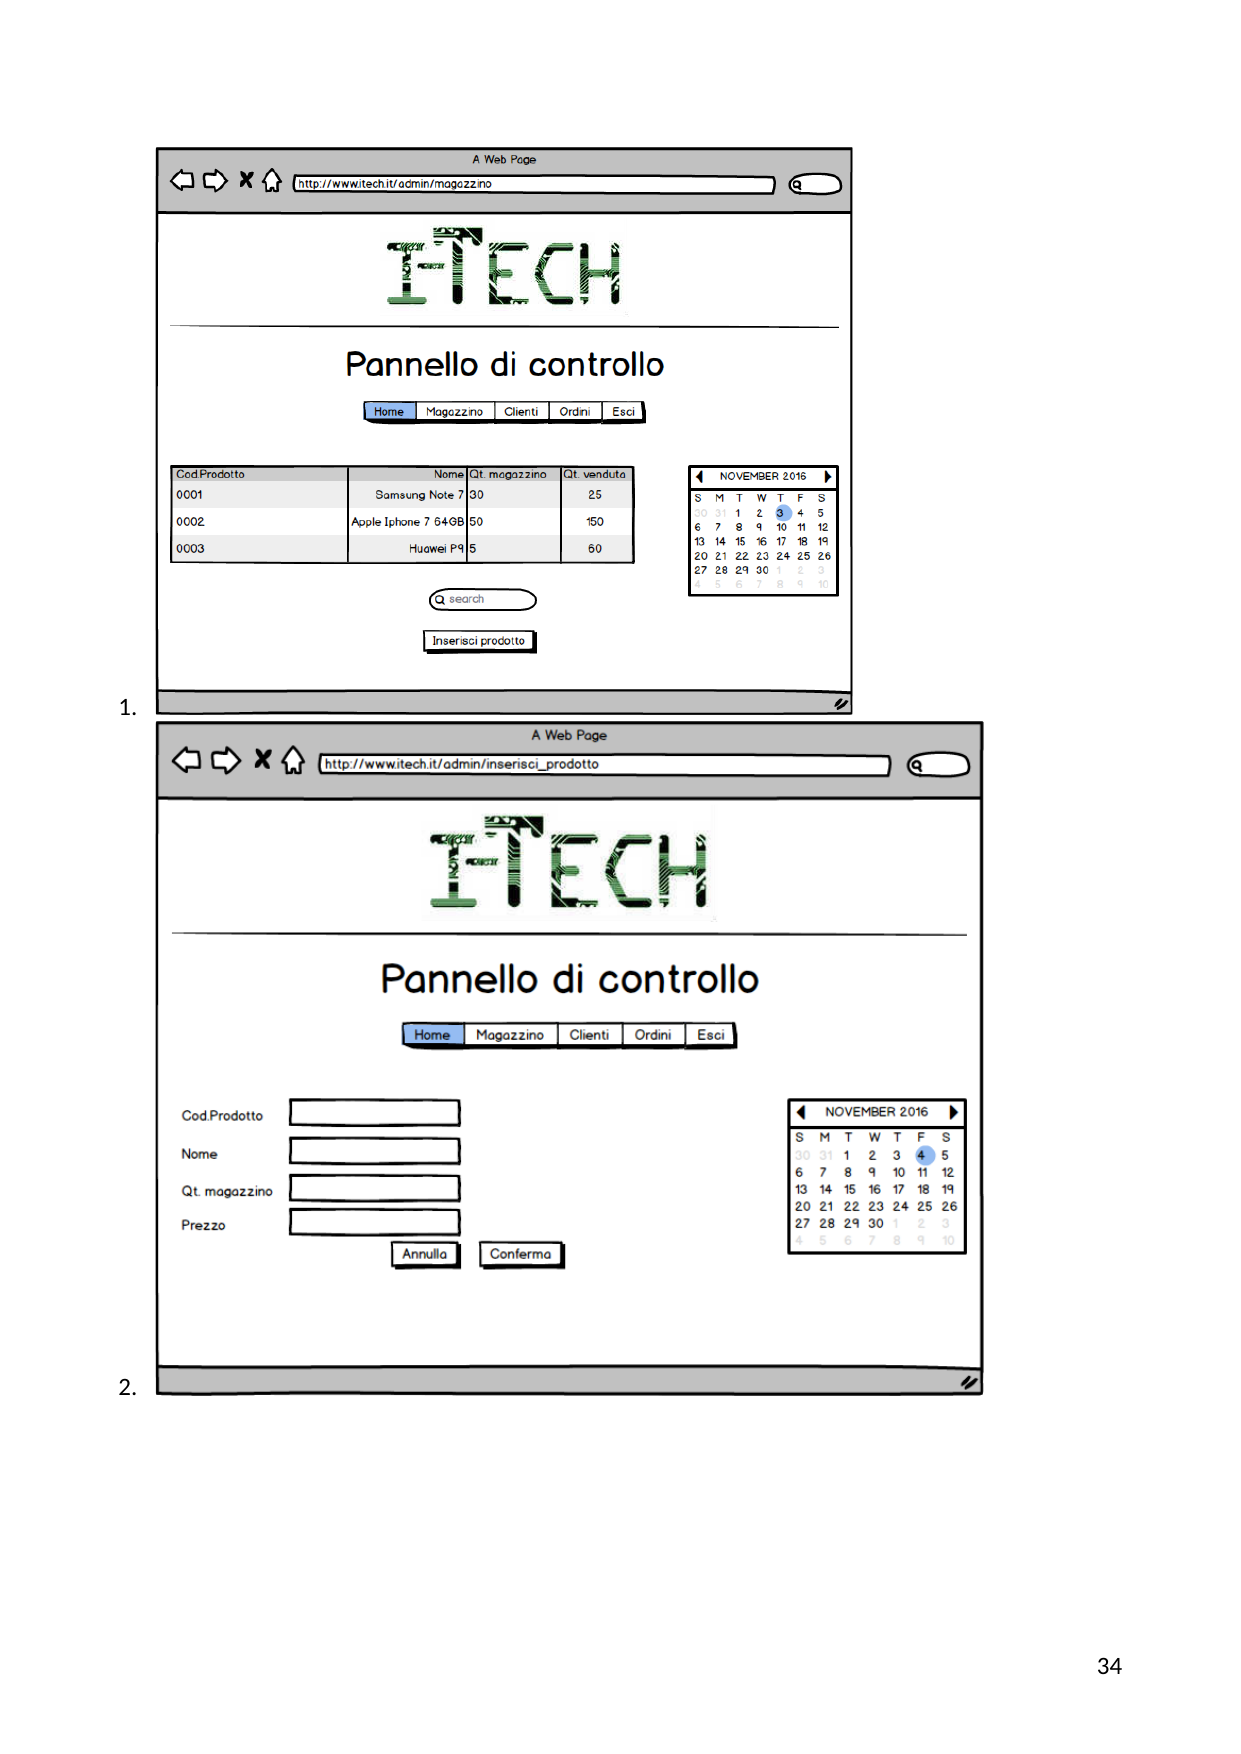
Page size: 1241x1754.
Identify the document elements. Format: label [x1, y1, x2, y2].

picture [155, 147, 853, 715]
picture [155, 721, 984, 1396]
